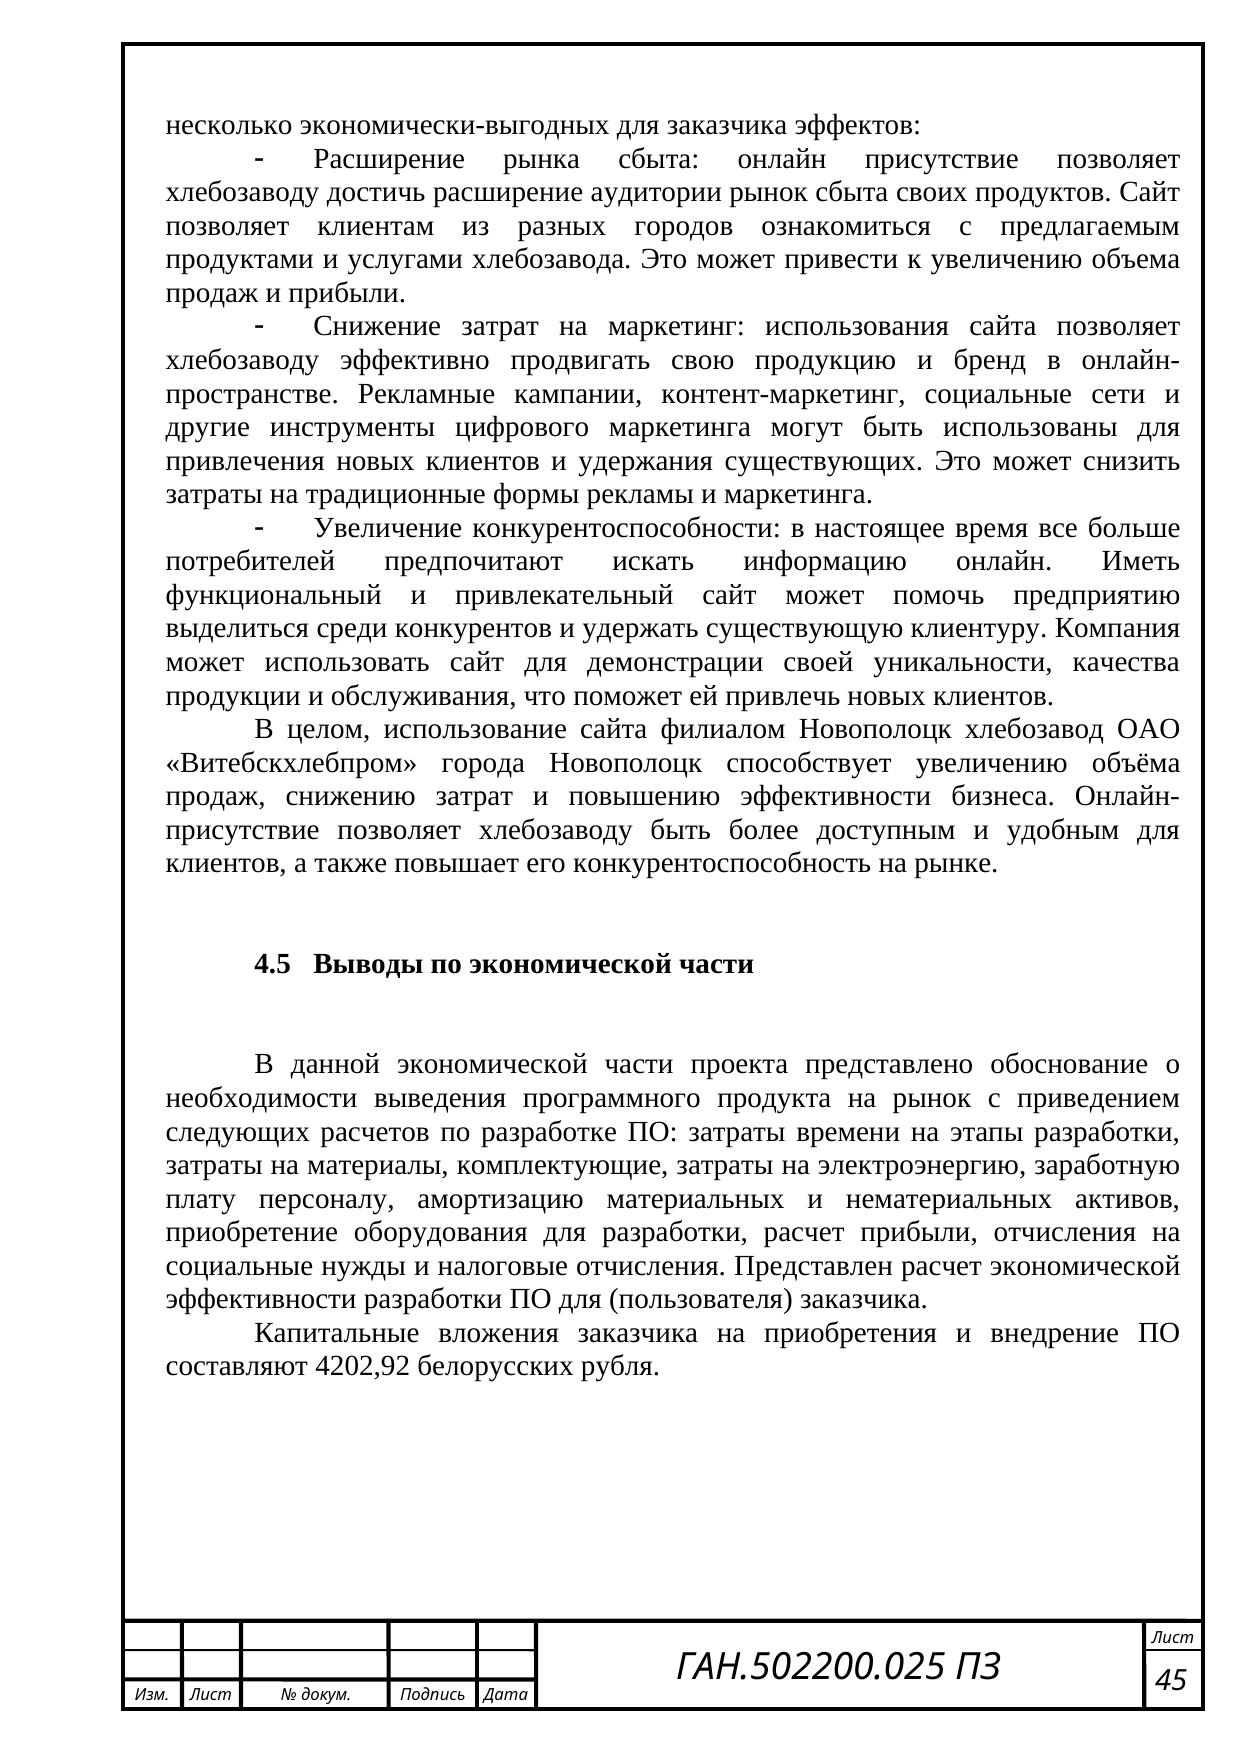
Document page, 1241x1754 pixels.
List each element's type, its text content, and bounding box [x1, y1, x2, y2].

text Расширение рынка сбыта: онлайн присутствие позволяет хлебозаводу достичь расширение аудитории рынок сбыта своих продуктов. Сайт позволяет клиентам из разных городов ознакомиться с предлагаемым продуктами и услугами хлебозавода. Это может привести к увеличению объема продаж и прибыли. [165, 141, 1181, 308]
text Капитальные вложения заказчика на приобретения и внедрение ПО составляют 4202,92 белорусских рубля. [165, 1315, 1181, 1382]
text В данной экономической части проекта представлено обоснование о необходимости выведения программного продукта на рынок с приведением следующих расчетов по разработке ПО: затраты времени на этапы разработки, затраты на материалы, комплектующие, затраты на электроэнергию, заработную плату персоналу, амортизацию материальных и нематериальных активов, приобретение оборудования для разработки, расчет прибыли, отчисления на социальные нужды и налоговые отчисления. Представлен расчет экономической эффективности разработки ПО для (пользователя) заказчика. [165, 1047, 1181, 1315]
text Увеличение конкурентоспособности: в настоящее время все больше потребителей предпочитают искать информацию онлайн. Иметь функциональный и привлекательный сайт может помочь предприятию выделиться среди конкурентов и удержать существующую клиентуру. Компания может использовать сайт для демонстрации своей уникальности, качества продукции и обслуживания, что поможет ей привлечь новых клиентов. [165, 510, 1181, 711]
text Снижение затрат на маркетинг: использования сайта позволяет хлебозаводу эффективно продвигать свою продукцию и бренд в онлайн-пространстве. Рекламные кампании, контент-маркетинг, социальные сети и другие инструменты цифрового маркетинга могут быть использованы для привлечения новых клиентов и удержания существующих. Это может снизить затраты на традиционные формы рекламы и маркетинга. [165, 308, 1181, 510]
text В целом, использование сайта филиалом Новополоцк хлебозавод ОАО «Витебскхлебпром» города Новополоцк способствует увеличению объёма продаж, снижению затрат и повышению эффективности бизнеса. Онлайн-присутствие позволяет хлебозаводу быть более доступным и удобным для клиентов, а также повышает его конкурентоспособность на рынке. [165, 711, 1181, 879]
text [165, 107, 1181, 141]
text Выводы по экономической части [254, 946, 1181, 979]
